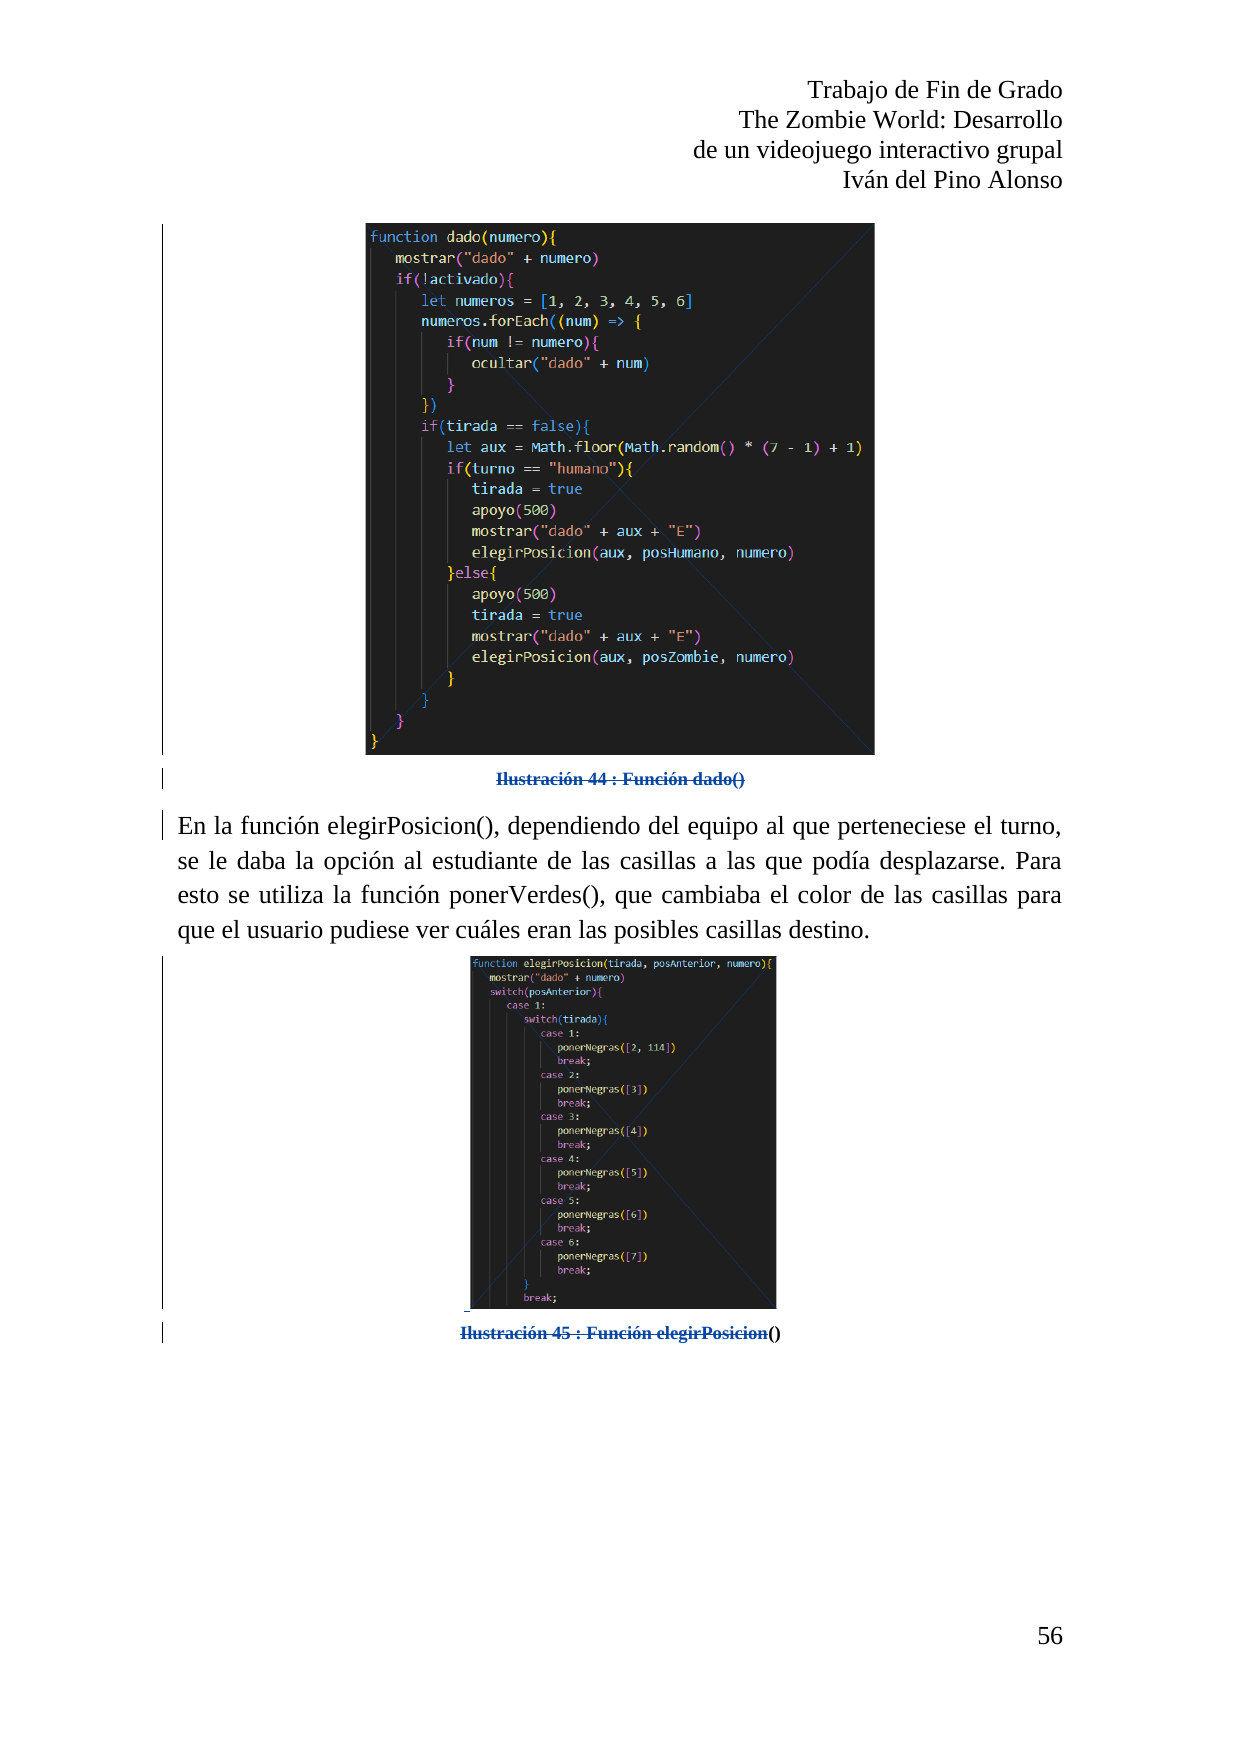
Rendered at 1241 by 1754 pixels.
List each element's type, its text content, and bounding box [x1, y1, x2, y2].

text () [177, 1322, 1063, 1343]
picture [471, 956, 775, 1131]
picture [625, 958, 777, 1308]
text En la función elegirPosicion(), dependiendo del equipo al que perteneciese el turno, se le daba la opción al estudiante de las casillas a las que podía desplazarse. Para esto se utiliza la función ponerVerdes(), que cambiaba el color de las casillas para que el usuario pudiese ver cuáles eran las posibles casillas destino. [177, 810, 1063, 944]
picture [470, 958, 622, 1307]
picture [366, 223, 874, 488]
picture [365, 225, 619, 754]
picture [472, 1134, 775, 1309]
picture [621, 225, 875, 754]
picture [367, 491, 873, 755]
